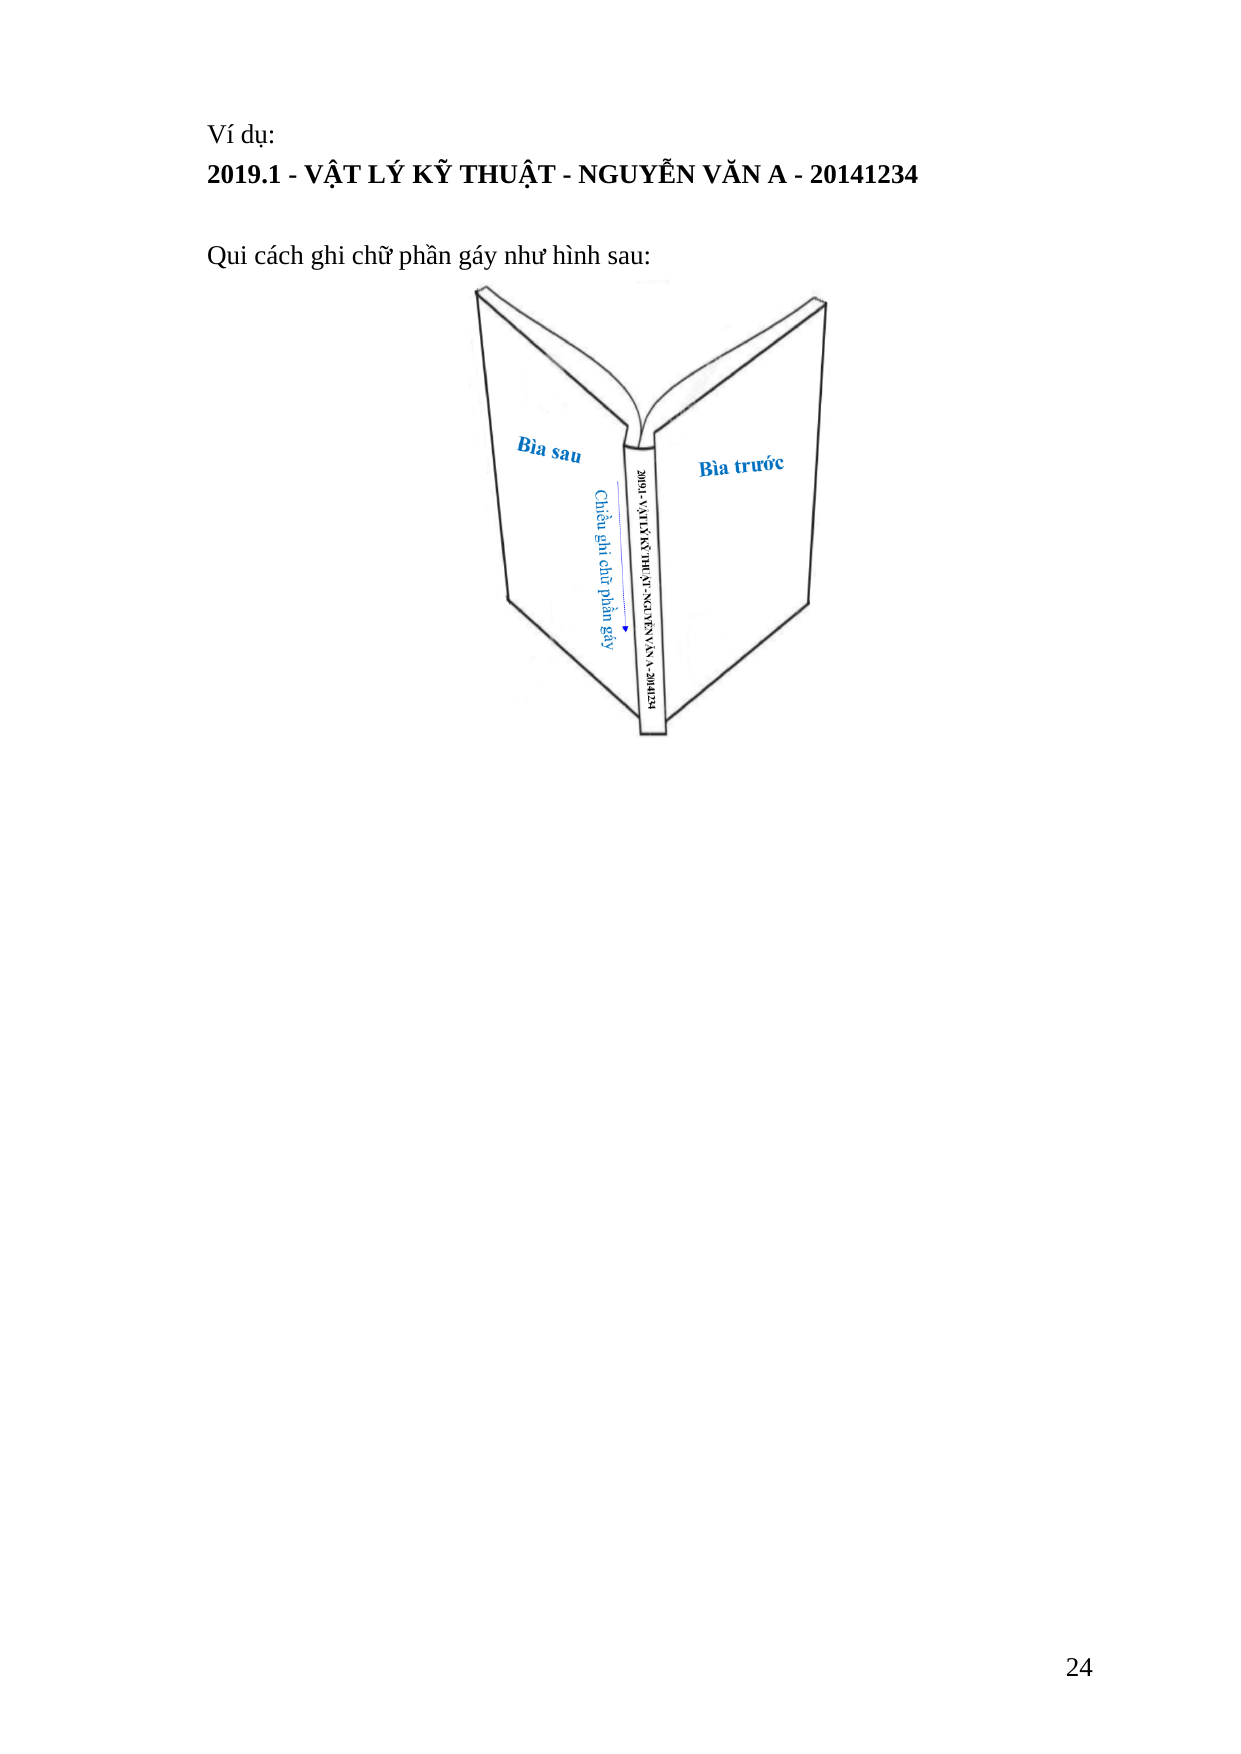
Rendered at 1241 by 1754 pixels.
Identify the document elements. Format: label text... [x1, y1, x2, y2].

text Ví dụ: [207, 118, 1092, 149]
text 2019.1 - VẬT LÝ KỸ THUẬT - NGUYỄN VĂN A - 20141234 [207, 158, 1092, 190]
picture [468, 279, 831, 738]
text Qui cách ghi chữ phần gáy như hình sau: [207, 239, 1092, 271]
